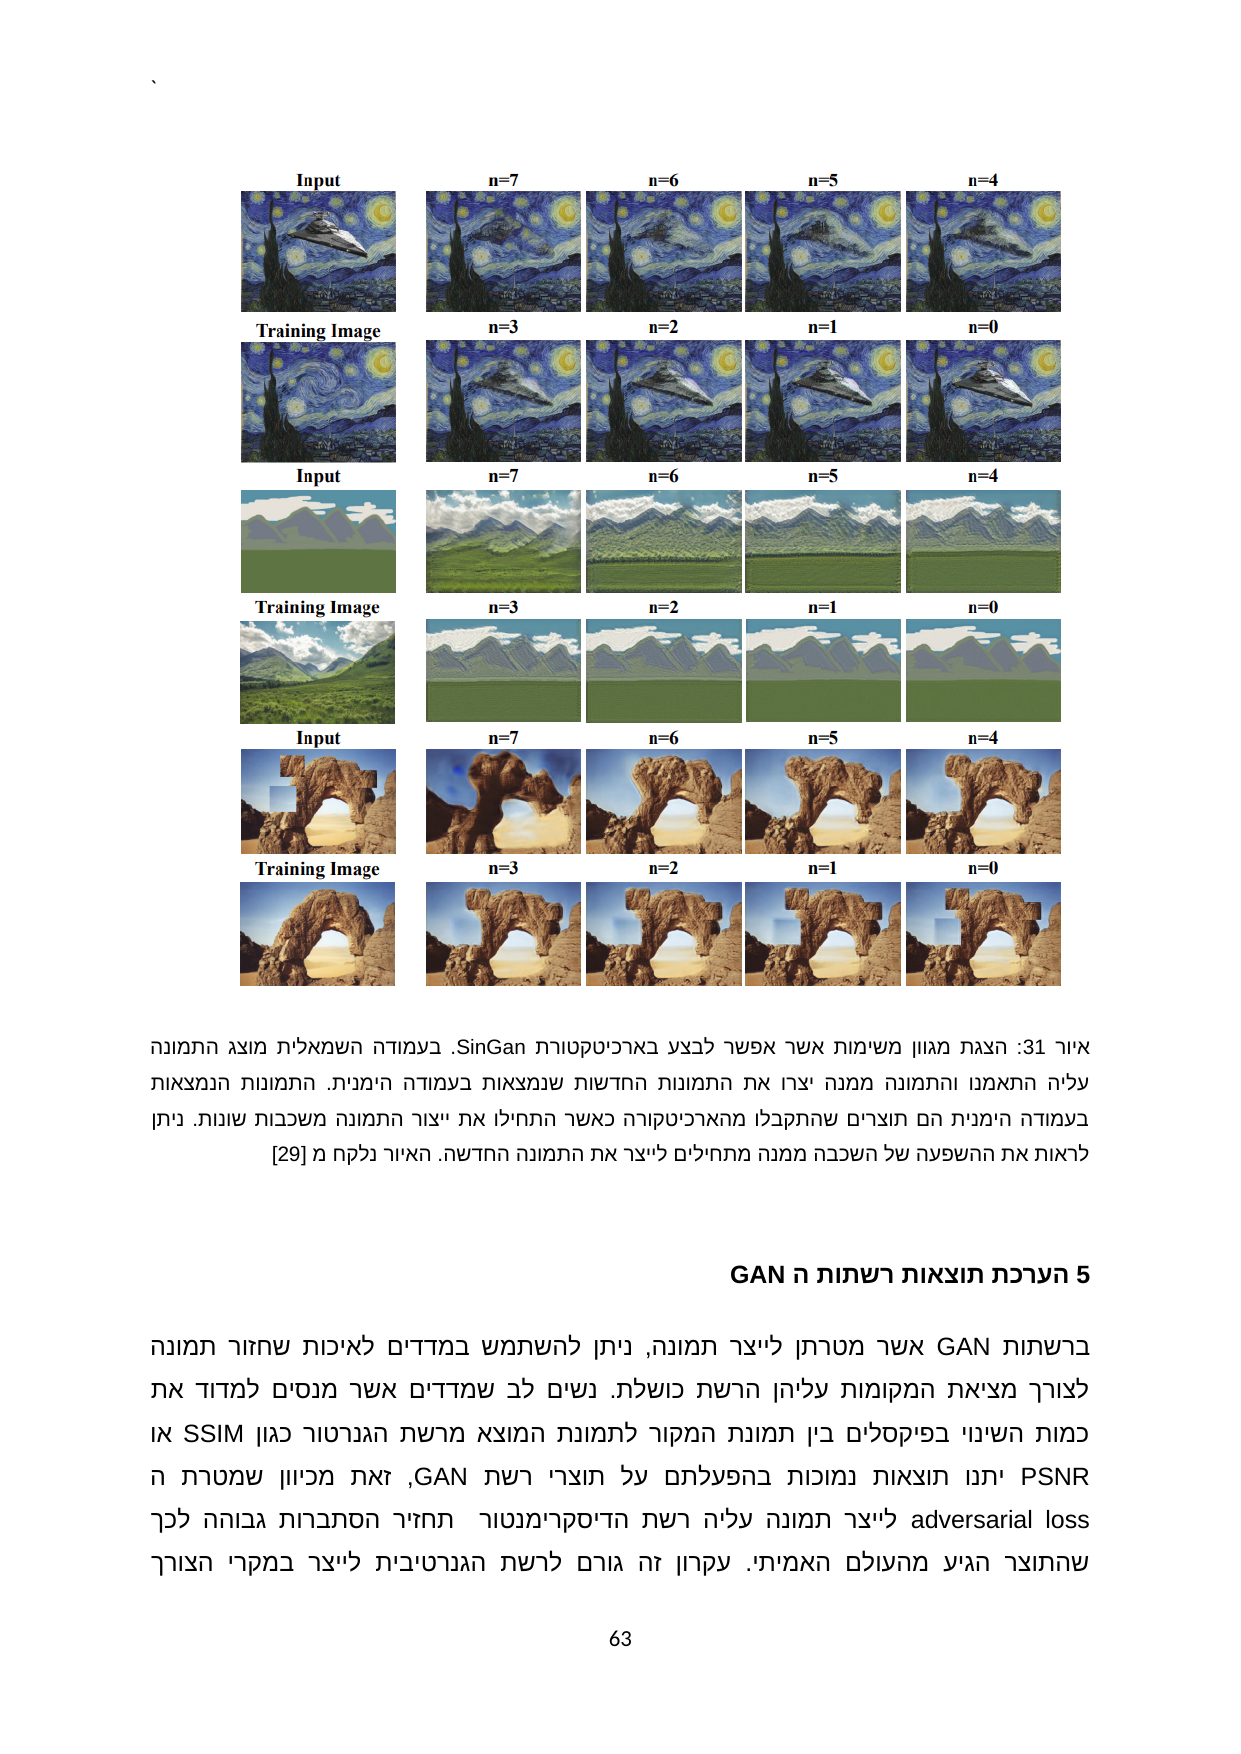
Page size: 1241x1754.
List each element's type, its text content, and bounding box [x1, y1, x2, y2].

text איור 31: הצגת מגוון משימות אשר אפשר לבצע בארכיטקטורת SinGan. בעמודה השמאלית מוצג התמונה עליה התאמנו והתמונה ממנה יצרו את התמונות החדשות שנמצאות בעמודה הימנית. התמונות הנמצאות בעמודה הימנית הם תוצרים שהתקבלו מהארכיטקורה כאשר התחילו את ייצור התמונה משכבות שונות. ניתן לראות את ההשפעה של השכבה ממנה מתחילים לייצר את התמונה החדשה. האיור נלקח מ [29] [150, 1034, 1090, 1166]
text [150, 1332, 1090, 1577]
subtitle 5 הערכת תוצאות רשתות ה GAN [150, 1260, 1090, 1289]
picture [219, 150, 1090, 1004]
